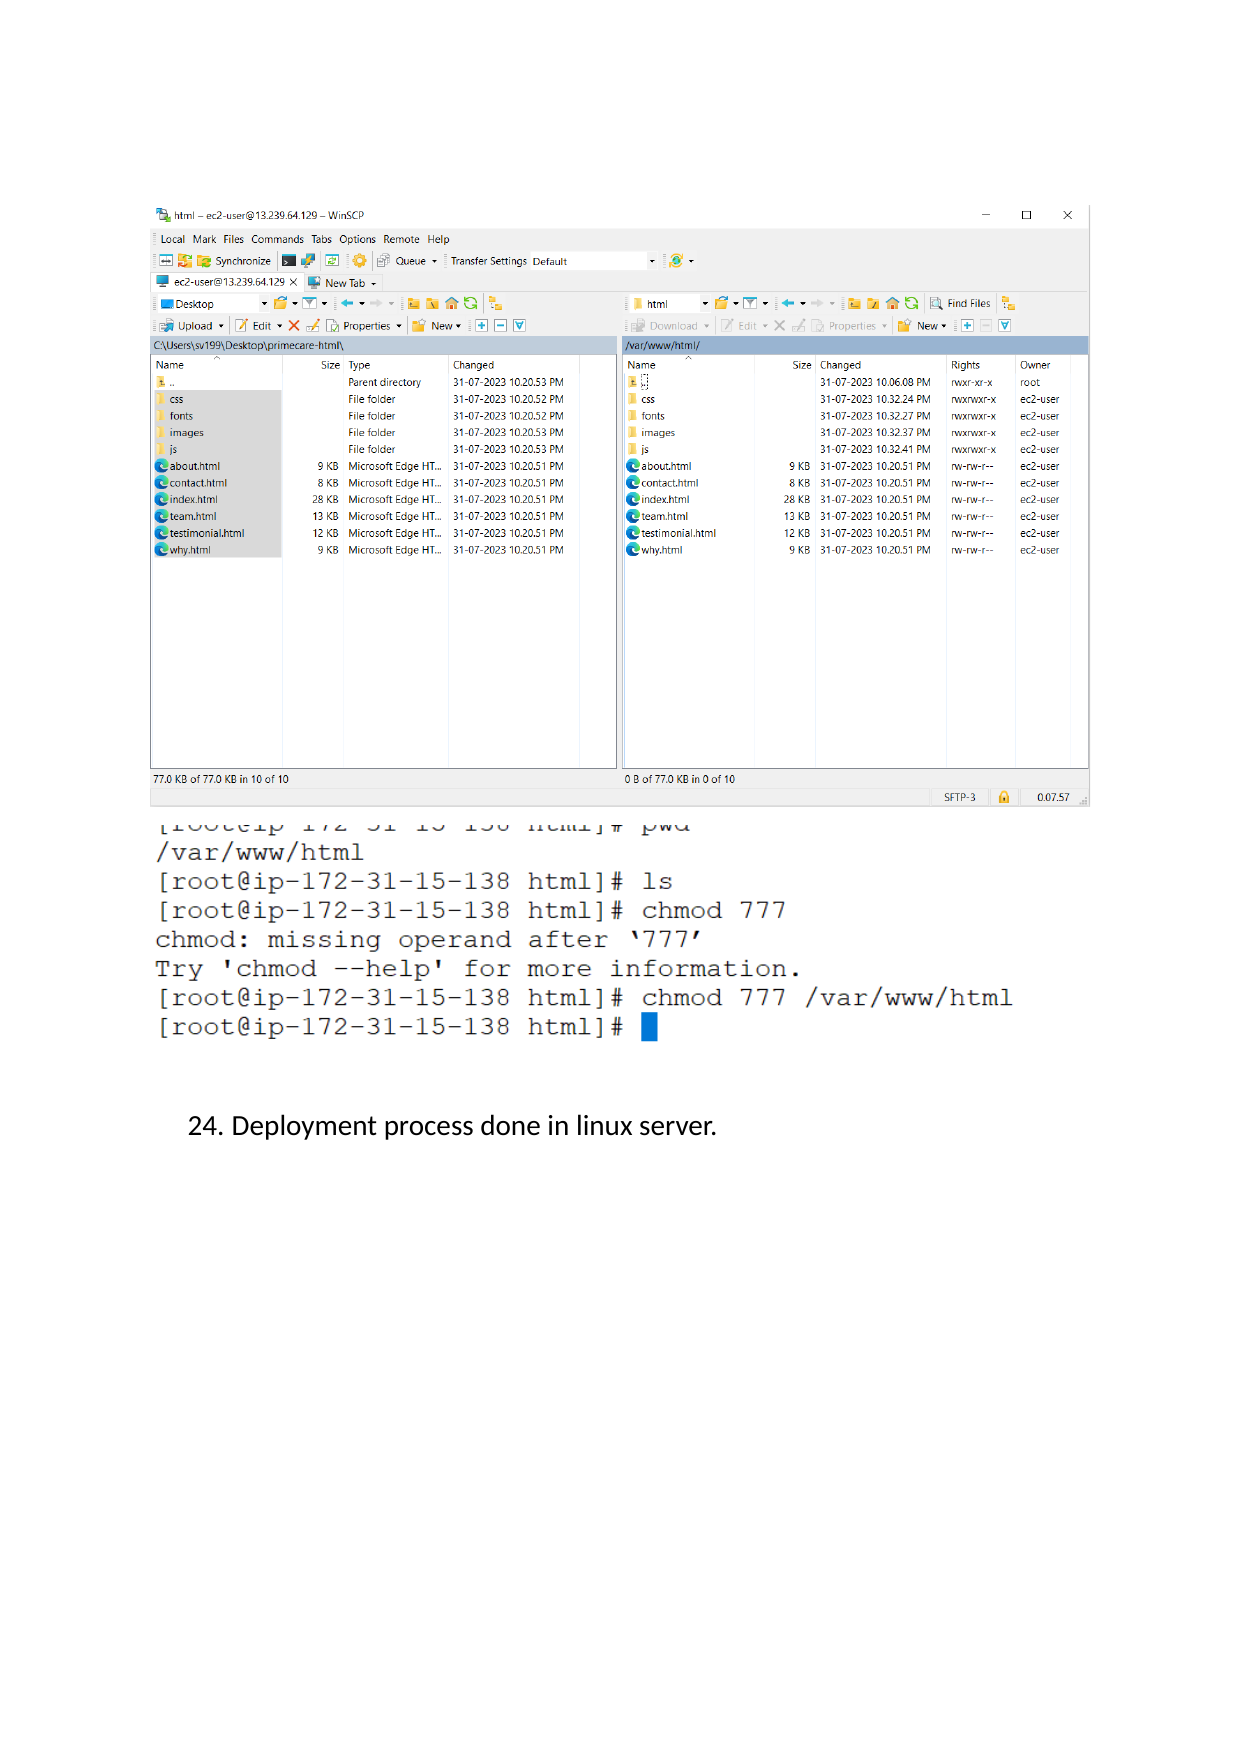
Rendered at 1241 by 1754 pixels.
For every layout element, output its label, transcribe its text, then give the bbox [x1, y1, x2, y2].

picture [150, 205, 1091, 807]
list Deployment process done in linux server. [187, 1107, 1090, 1143]
picture [150, 825, 1091, 1089]
